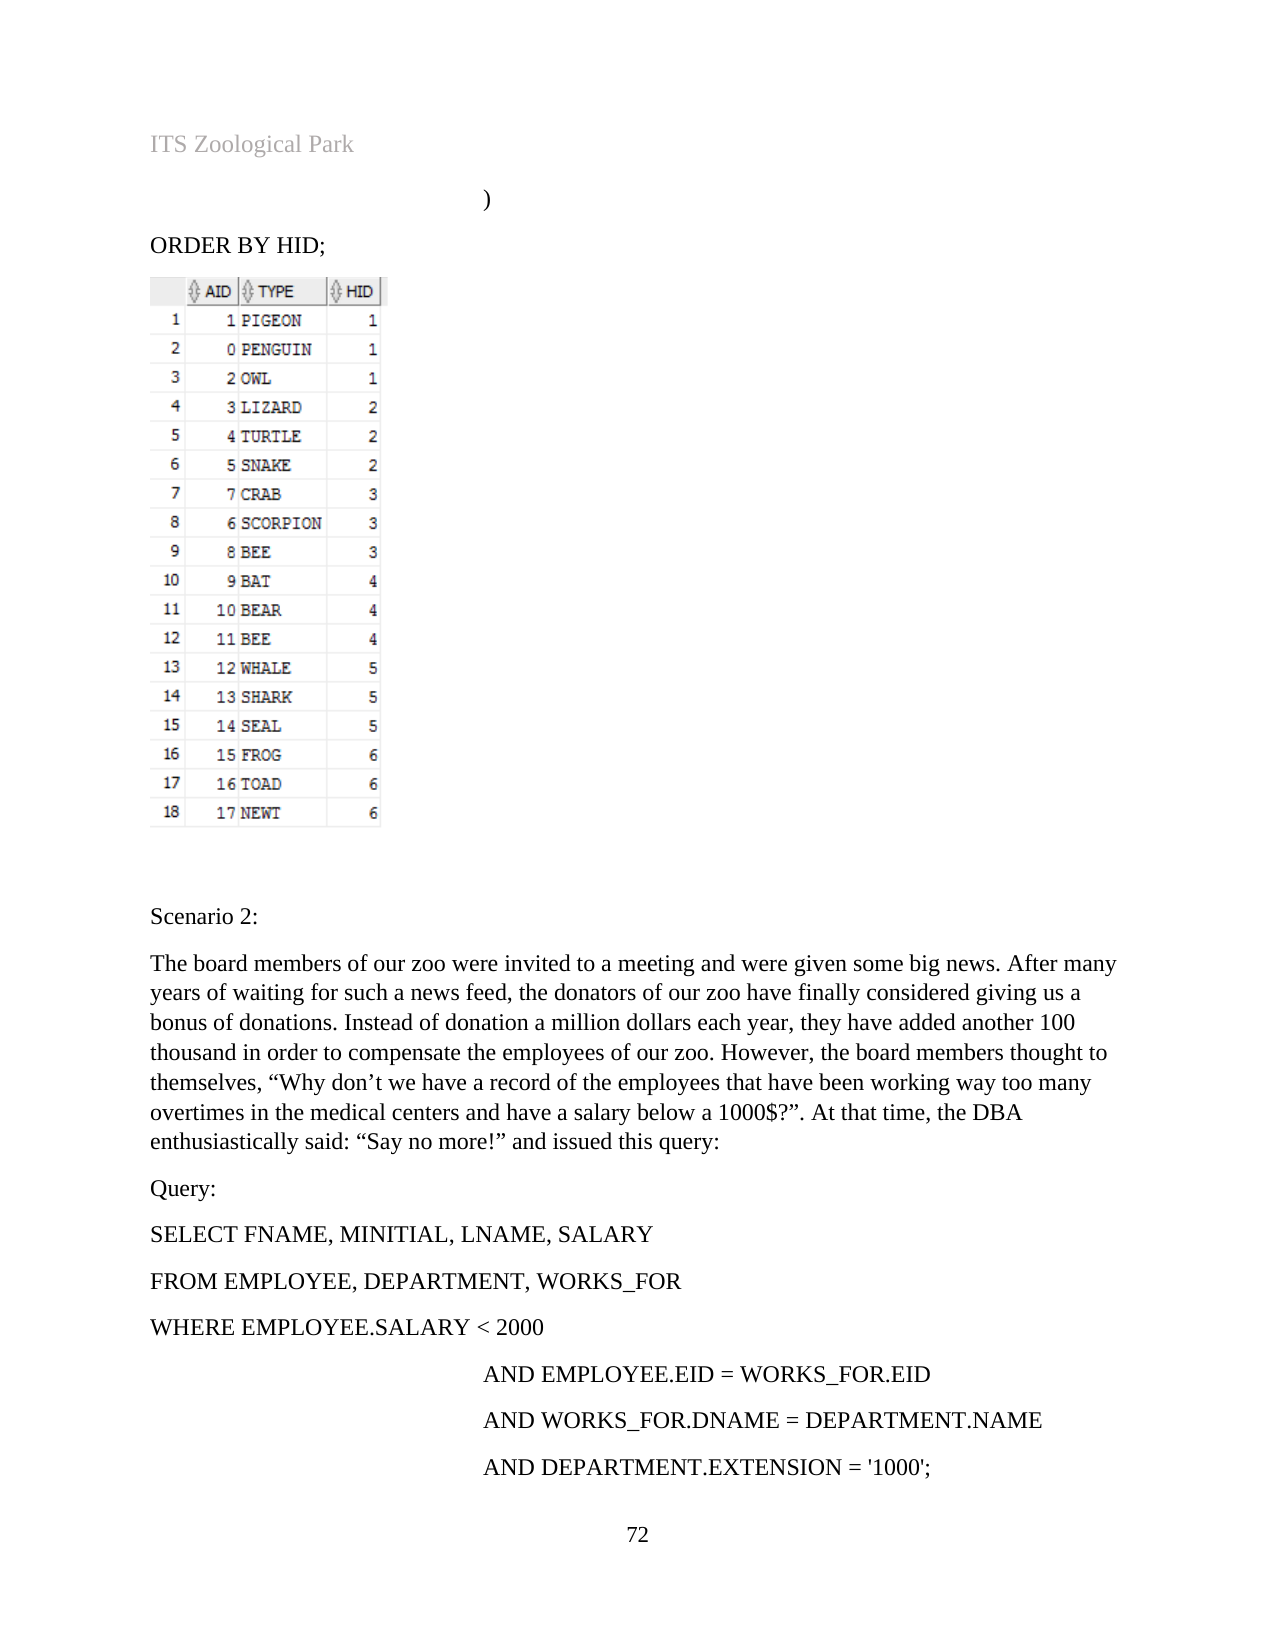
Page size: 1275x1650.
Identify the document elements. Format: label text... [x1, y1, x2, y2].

text AND WORKS_FOR.DNAME = DEPARTMENT.NAME [150, 1406, 1125, 1434]
text The board members of our zoo were invited to a meeting and were given some big news. After many years of waiting for such a news feed, the donators of our zoo have finally considered giving us a bonus of donations. Instead of donation a million dollars each year, they have added another 100 thousand in order to compensate the employees of our zoo. However, the board members thought to themselves, “Why don’t we have a record of the employees that have been working way too many overtimes in the medical centers and have a salary below a 1000$?”. At that time, the DBA enthusiastically said: “Say no more!” and issued this query: [150, 949, 1125, 1155]
text WHERE EMPLOYEE.SALARY < 2000 [150, 1313, 1125, 1341]
text AND DEPARTMENT.EXTENSION = '1000'; [150, 1453, 1125, 1480]
text FROM EMPLOYEE, DEPARTMENT, WORKS_FOR [150, 1267, 1125, 1294]
text ) [150, 184, 1125, 212]
picture [150, 277, 388, 832]
text AND EMPLOYEE.EID = WORKS_FOR.EID [150, 1360, 1125, 1387]
text SELECT FNAME, MINITIAL, LNAME, SALARY [150, 1220, 1125, 1248]
text Scenario 2: [150, 902, 1125, 930]
text ORDER BY HID; [150, 231, 1125, 258]
text Query: [150, 1174, 1125, 1201]
